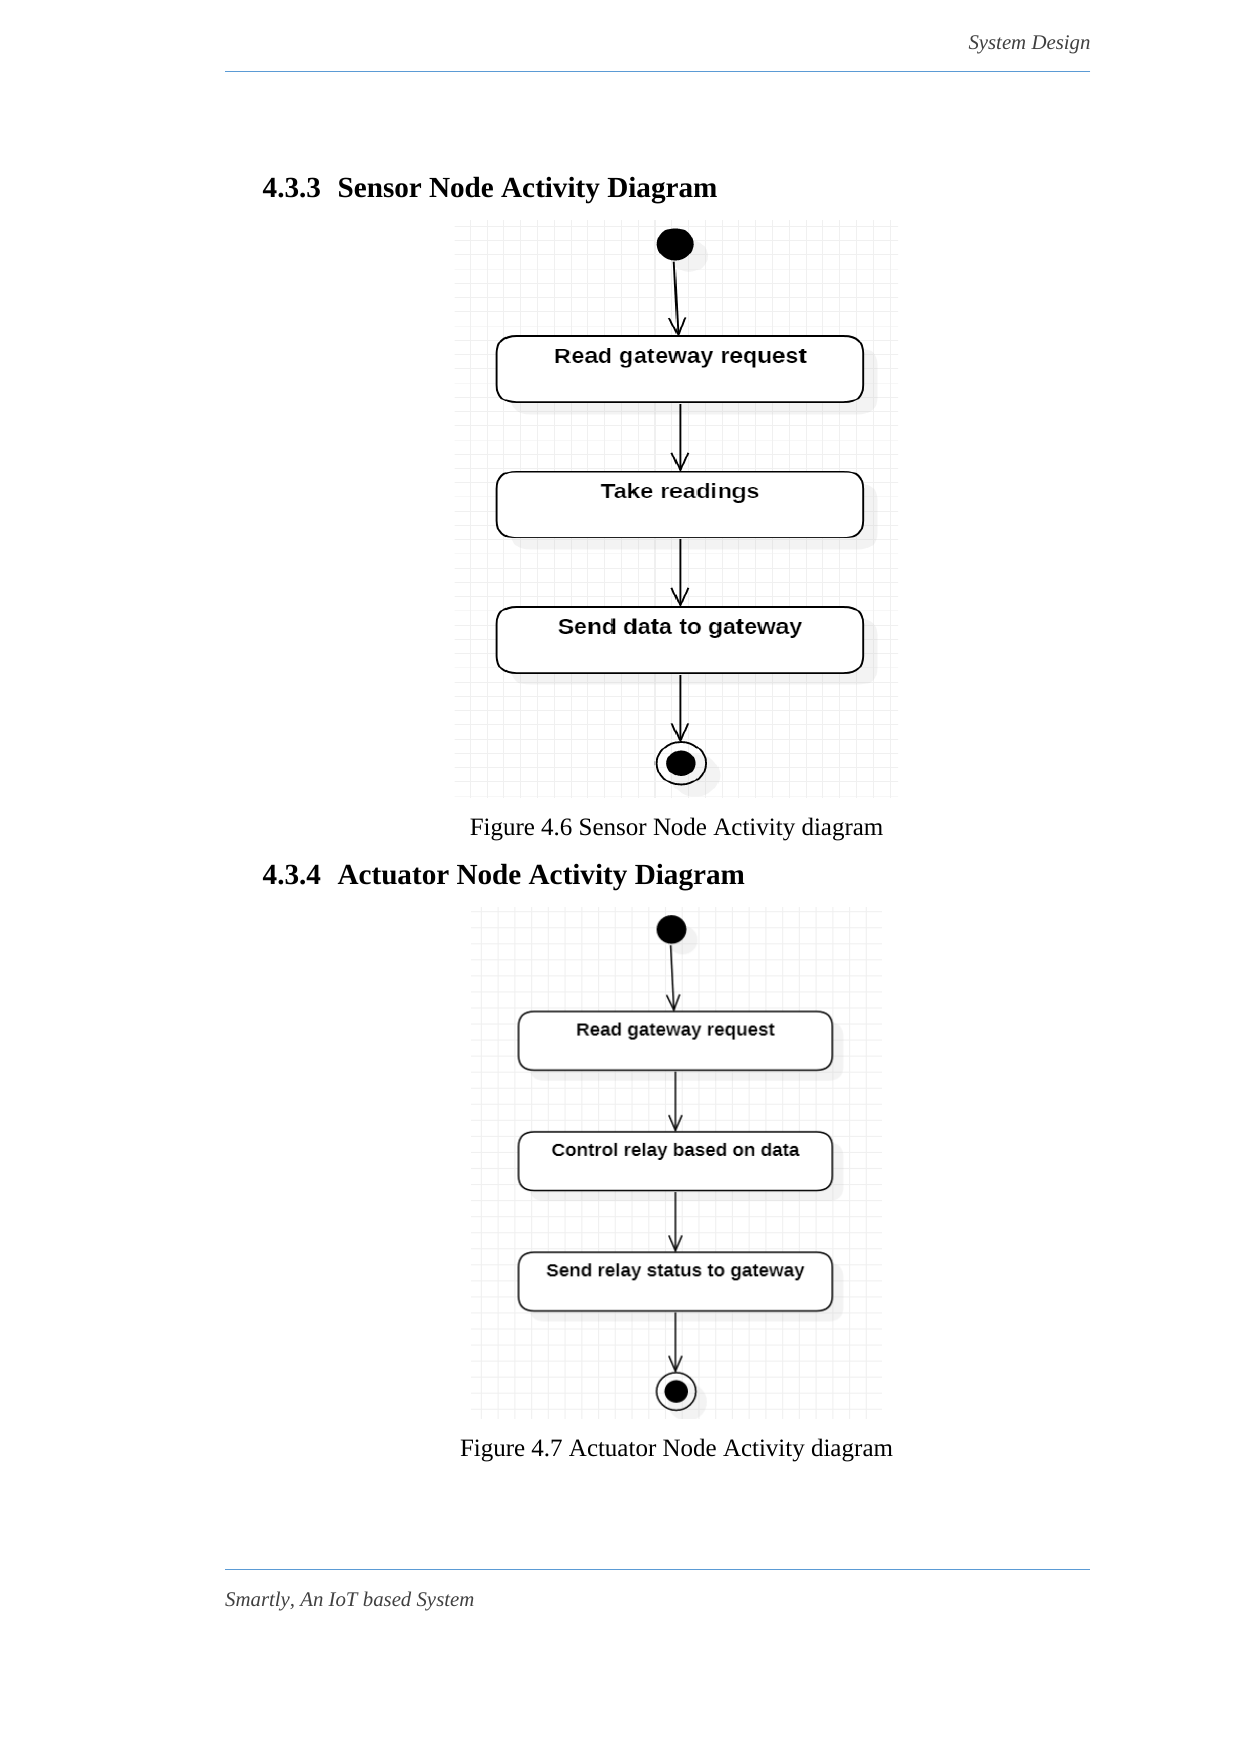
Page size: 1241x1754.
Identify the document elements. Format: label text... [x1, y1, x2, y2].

text Figure 4.6 Sensor Node Activity diagram [262, 812, 1090, 841]
picture [454, 220, 899, 798]
text Figure 4.7 Actuator Node Activity diagram [262, 1433, 1090, 1461]
picture [471, 907, 882, 1419]
text Sensor Node Activity Diagram [262, 170, 1090, 203]
text Actuator Node Activity Diagram [262, 857, 1090, 891]
